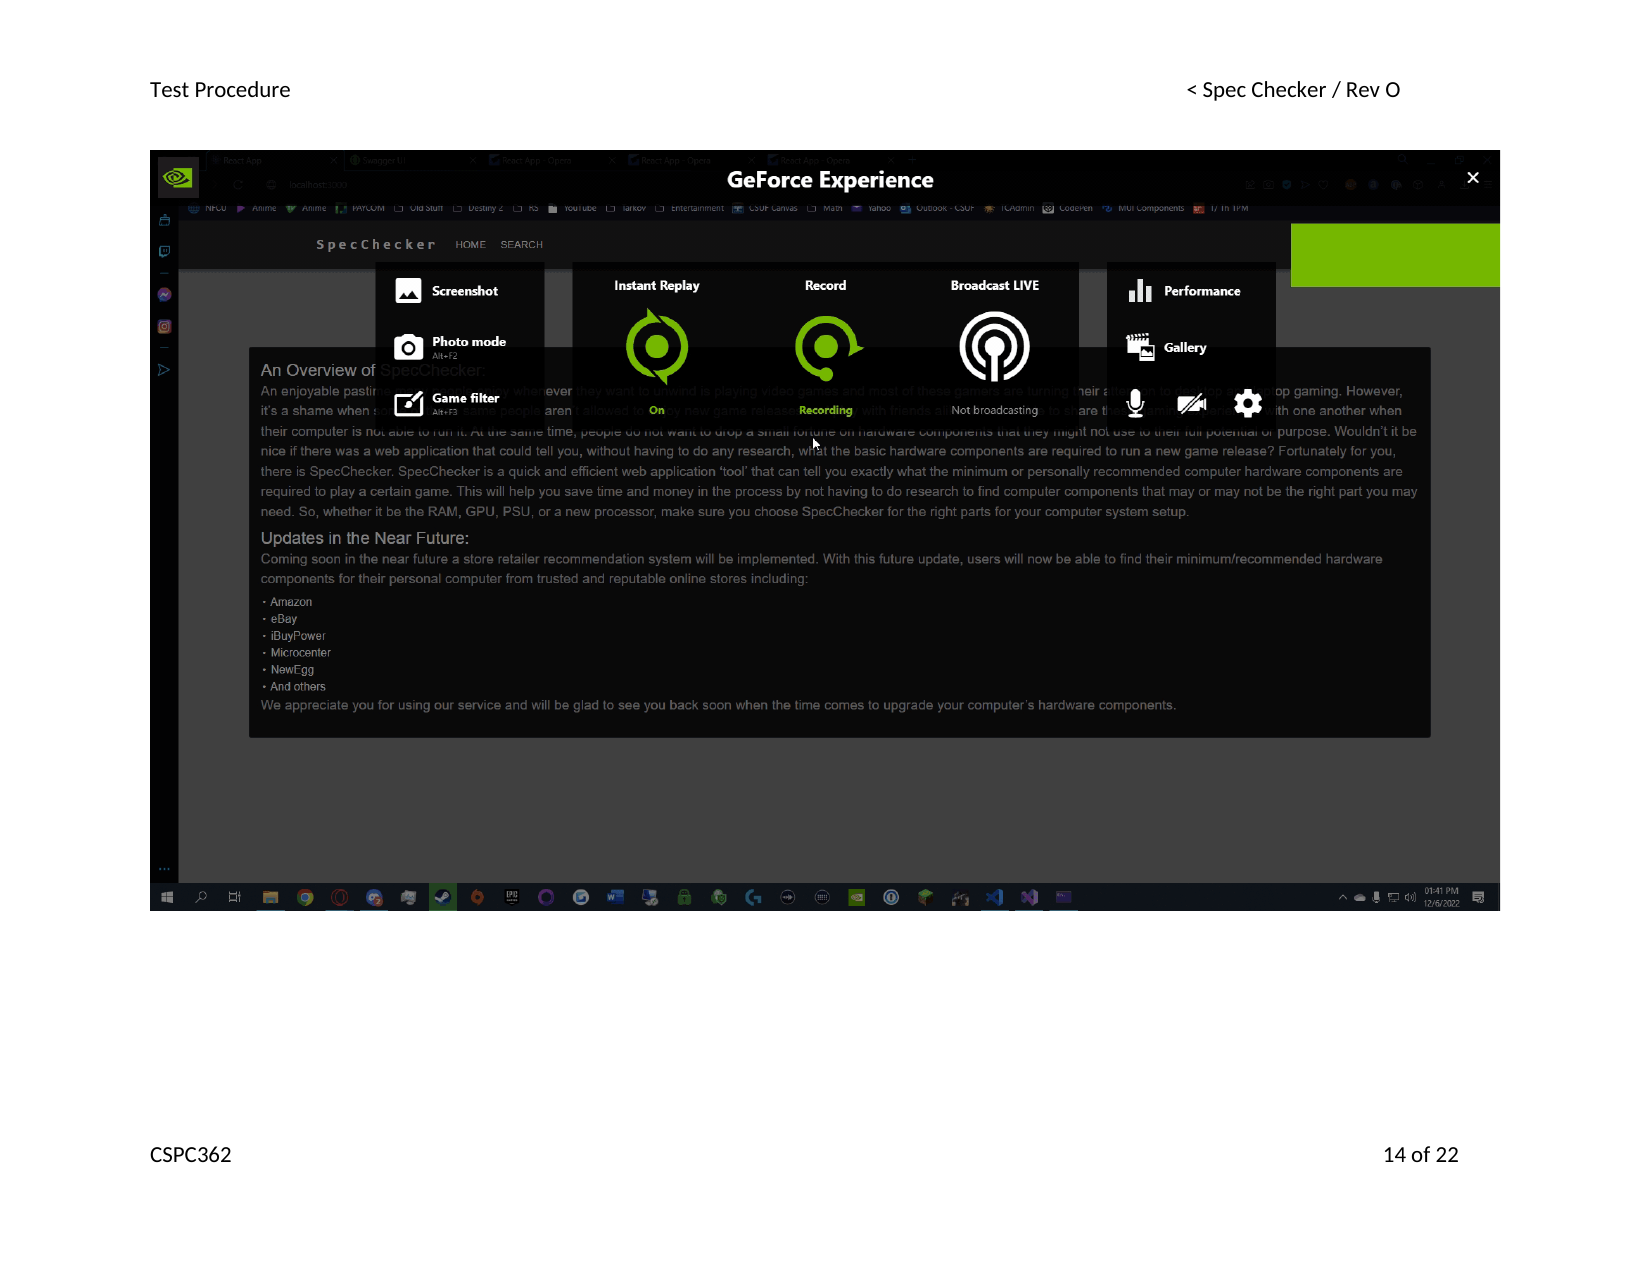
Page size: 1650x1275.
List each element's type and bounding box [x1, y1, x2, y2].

picture [150, 150, 1500, 911]
